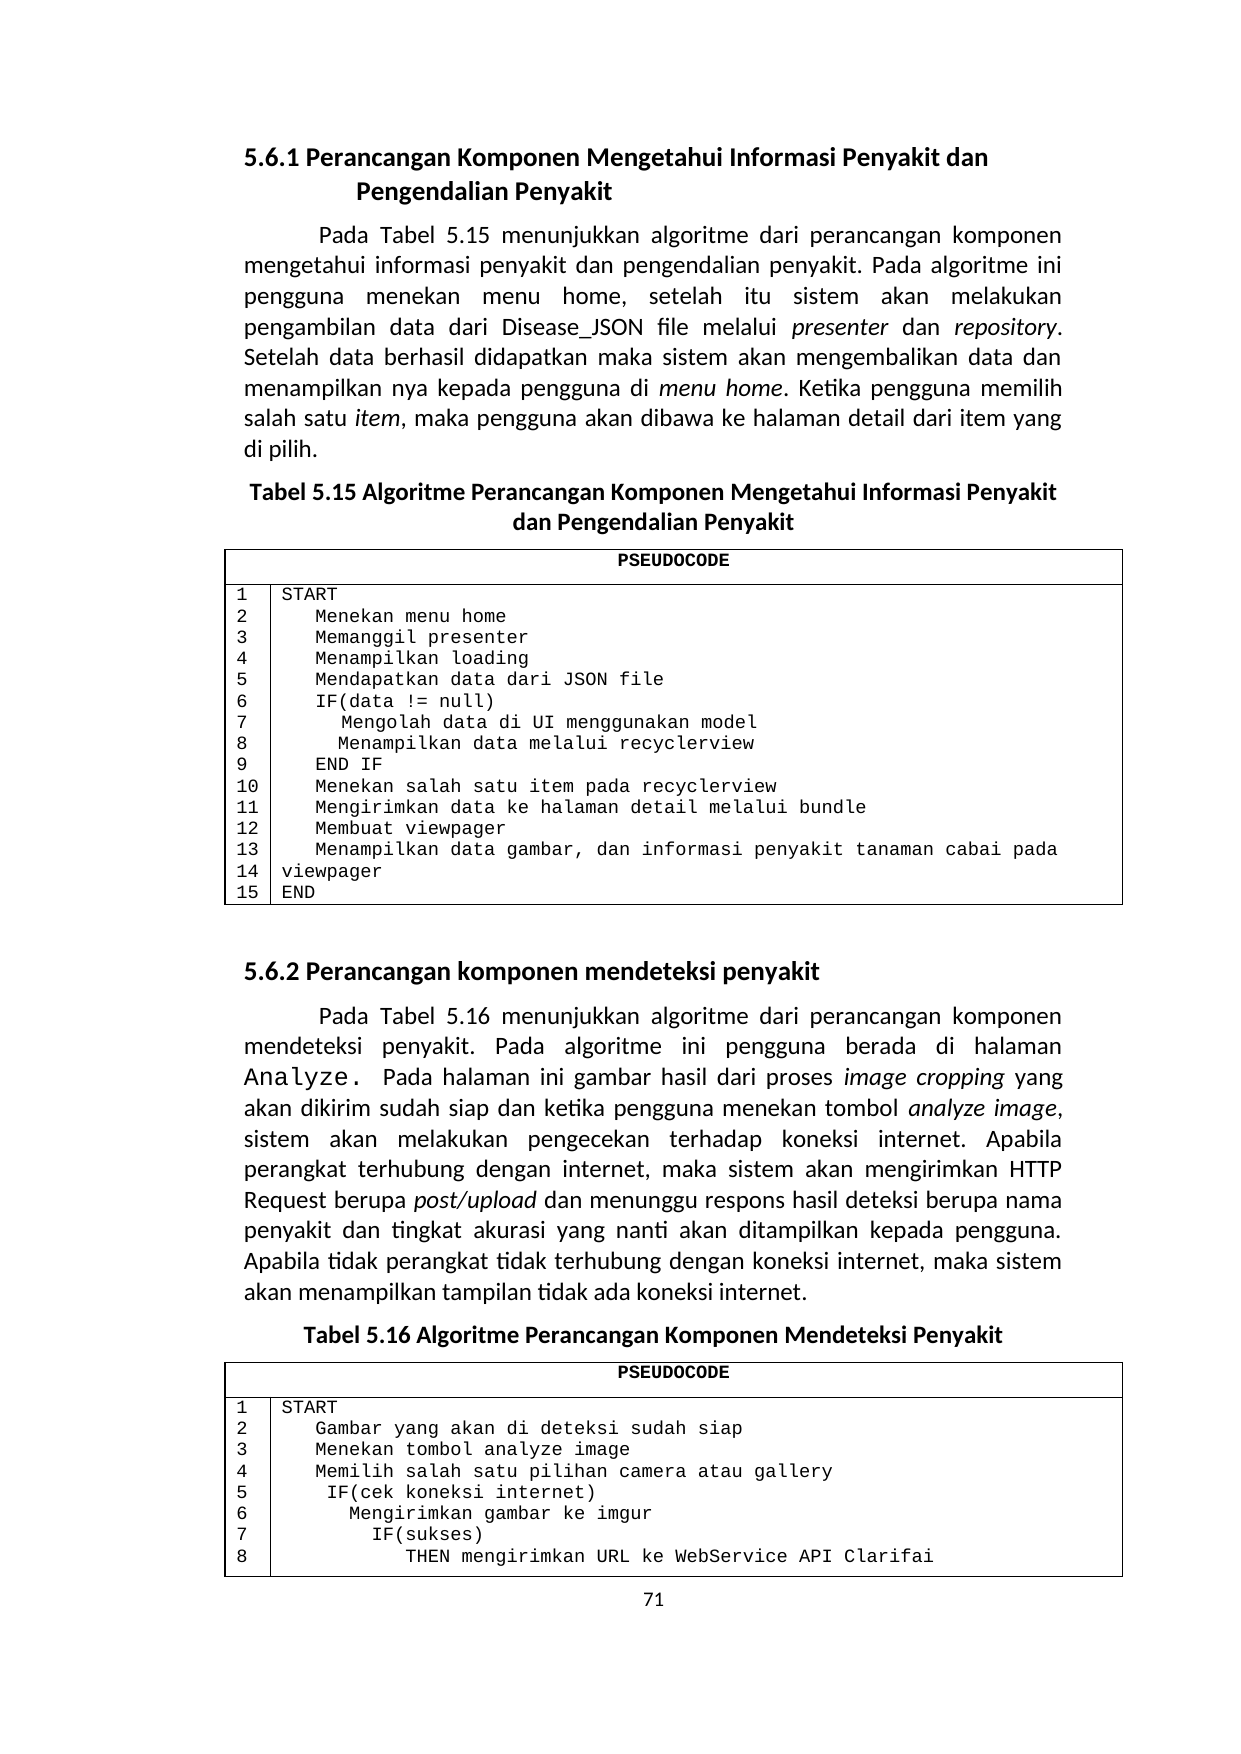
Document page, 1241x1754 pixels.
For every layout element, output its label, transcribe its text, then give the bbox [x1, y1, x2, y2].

subtitle Perancangan Komponen Mengetahui Informasi Penyakit dan Pengendalian Penyakit [244, 141, 1063, 207]
table_cell 1 2 3 4 5 6 7 8 9 10 11 12 13 14 15 [226, 585, 270, 904]
table_header PSEUDOCODE [226, 1363, 1122, 1397]
table_header PSEUDOCODE [226, 550, 1122, 584]
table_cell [226, 1398, 270, 1576]
subtitle Perancangan komponen mendeteksi penyakit [244, 954, 1063, 987]
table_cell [271, 1398, 1122, 1576]
table_cell START Menekan menu home Memanggil presenter Menampilkan loading Mendapatkan data dari JSON file IF(data != null) Mengolah data di UI menggunakan model Menampilkan data melalui recyclerview END IF Menekan salah satu item pada recyclerview Mengirimkan data ke halaman detail melalui bundle Membuat viewpager Menampilkan data gambar, dan informasi penyakit tanaman cabai pada viewpager END [271, 585, 1122, 904]
